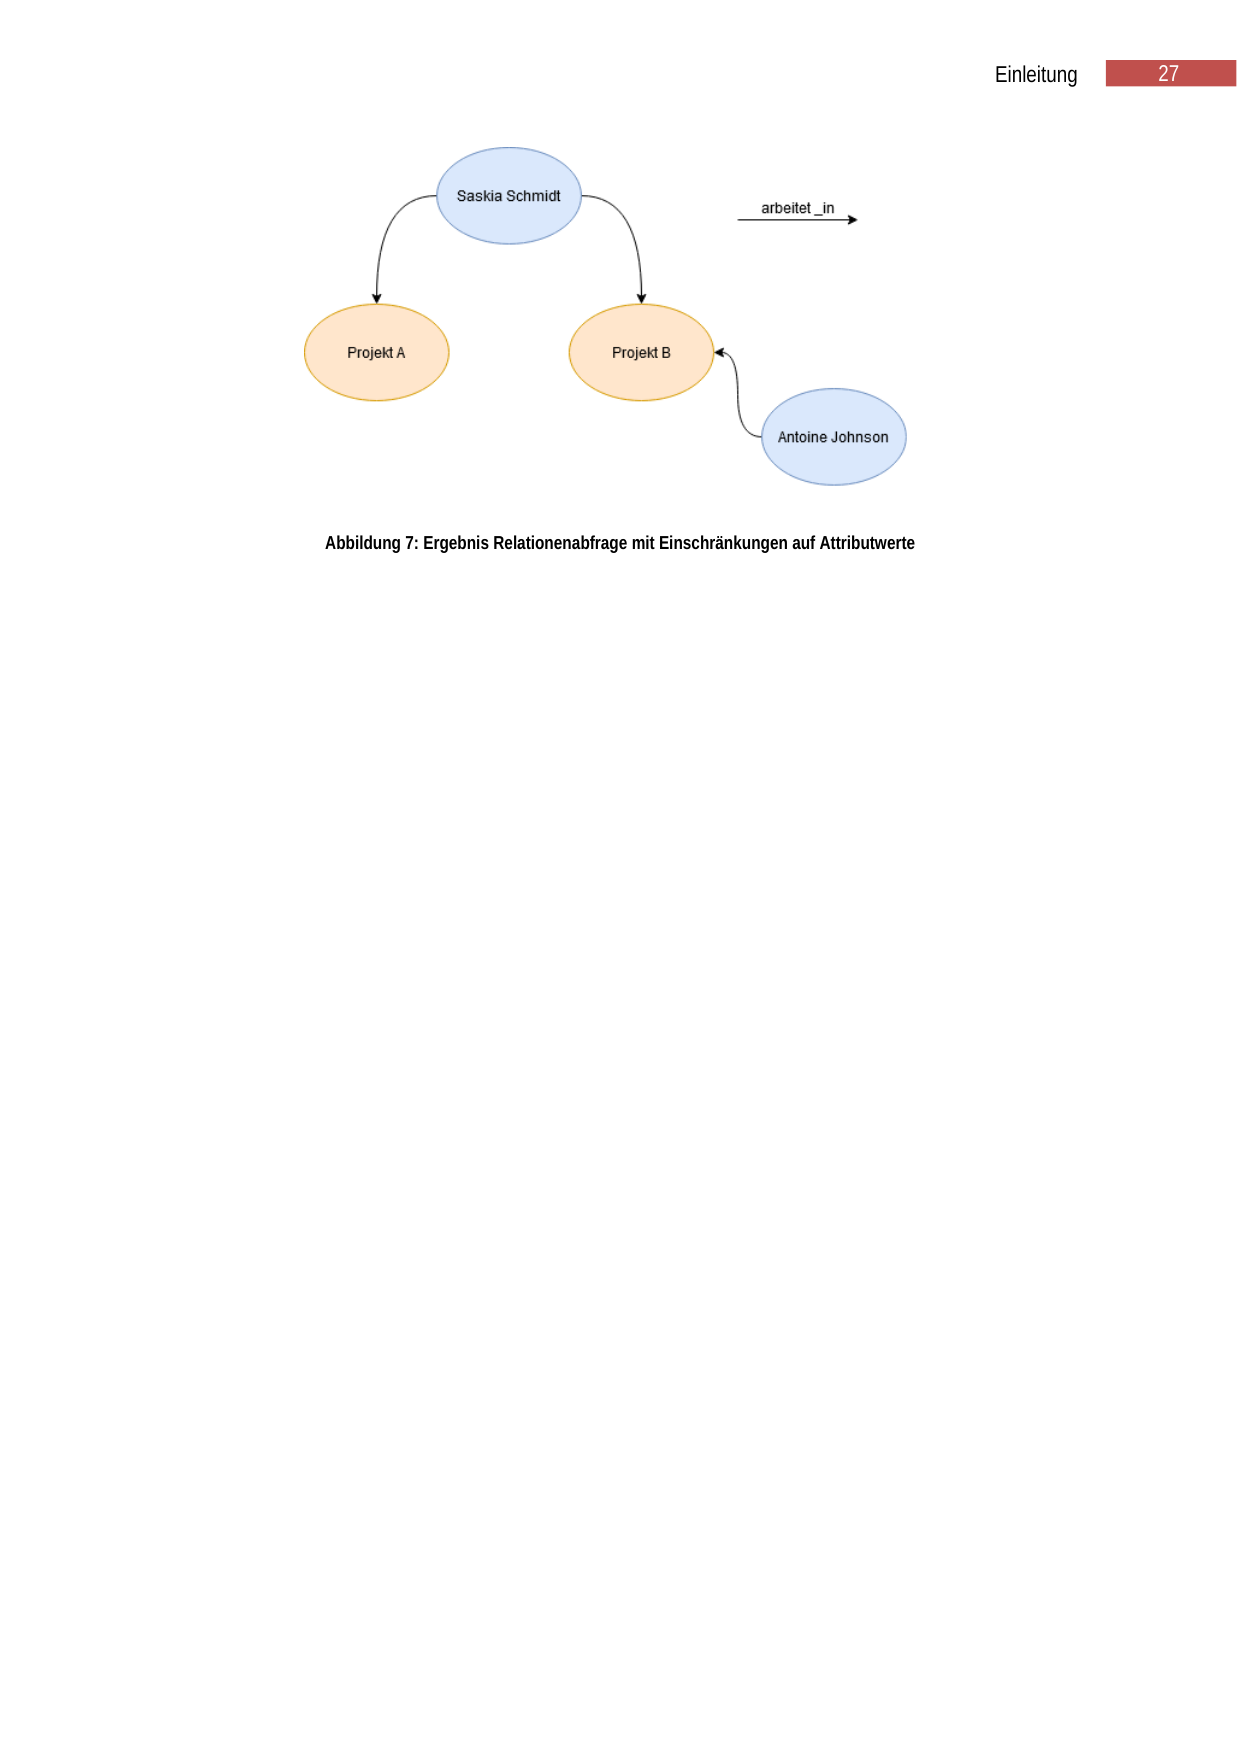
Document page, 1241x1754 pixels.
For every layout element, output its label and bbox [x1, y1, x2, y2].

picture [304, 147, 907, 487]
